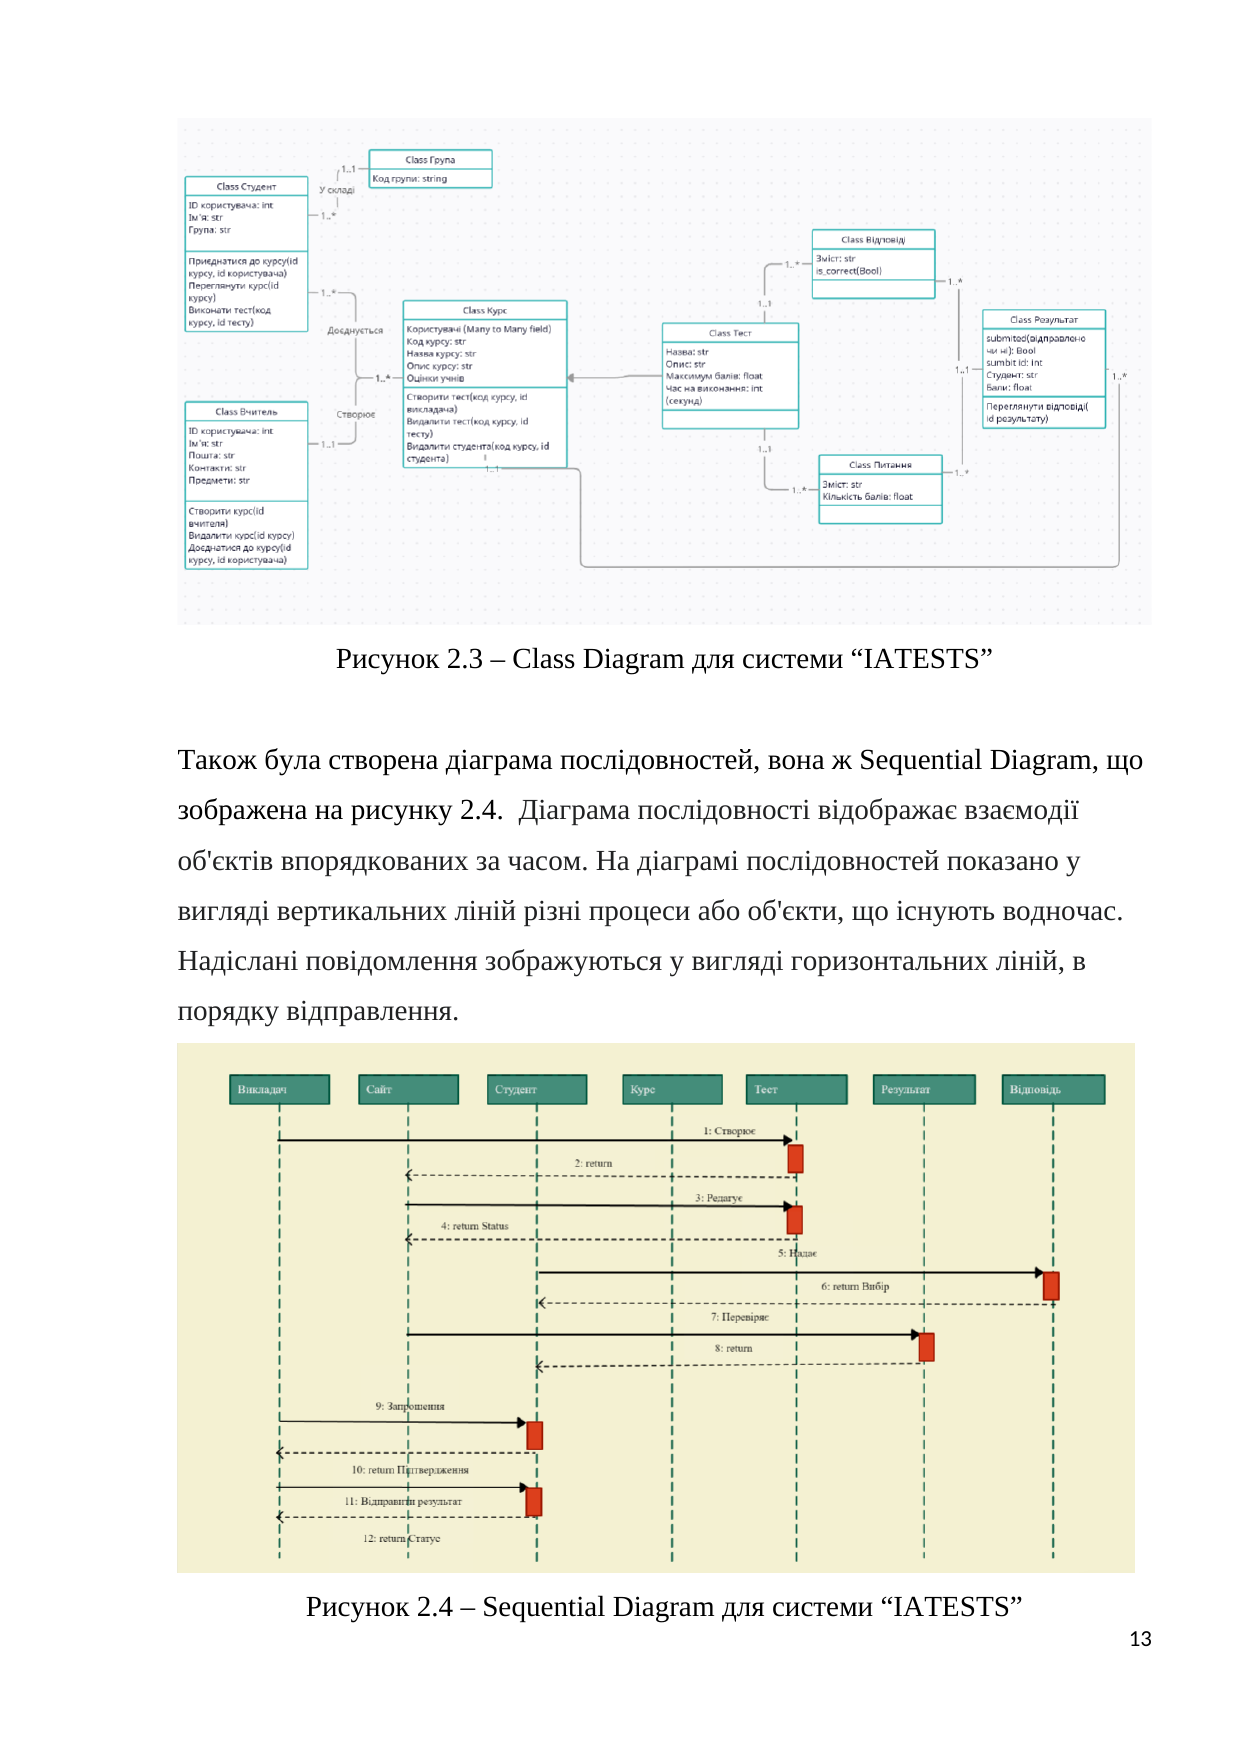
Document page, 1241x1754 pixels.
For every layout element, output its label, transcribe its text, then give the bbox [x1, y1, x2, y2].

text Рисунок 2.4 – Sequential Diagram для системи “IATESTS” [177, 1589, 1152, 1623]
text Також була створена діаграма послідовностей, вона ж Sequential Diagram, що зображена на рисунку 2.4. Діаграма послідовності відображає взаємодії об'єктів впорядкованих за часом. На діаграмі послідовностей показано у вигляді вертикальних ліній різні процеси або об'єкти, що існують водночас. Надіслані повідомлення зображуються у вигляді горизонтальних ліній, в порядку відправлення. [177, 742, 1152, 1027]
text Рисунок 2.3 – Class Diagram для системи “IATESTS” [177, 641, 1152, 675]
picture [177, 118, 1152, 625]
picture [177, 1043, 1135, 1573]
